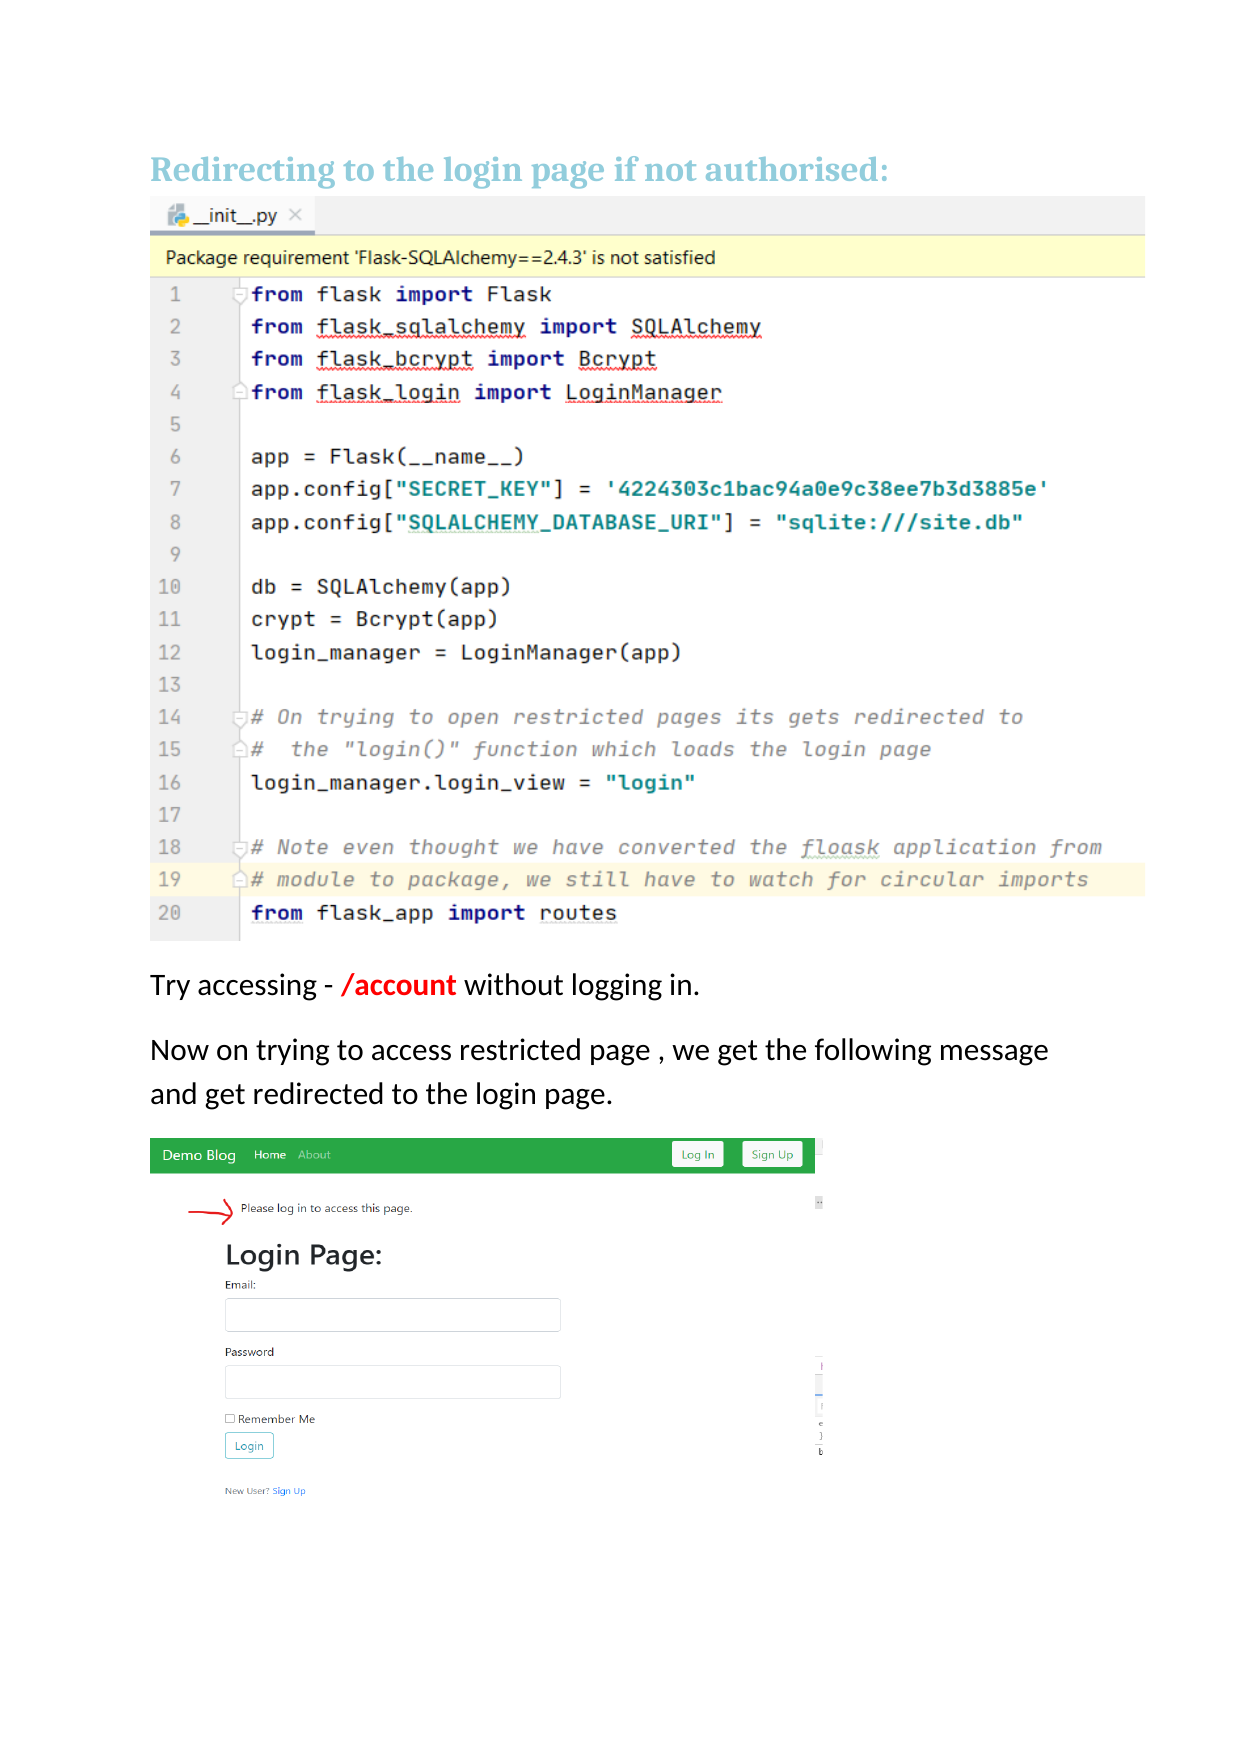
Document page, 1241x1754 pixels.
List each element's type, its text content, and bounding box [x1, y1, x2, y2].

subtitle Redirecting to the login page if not authorised: [150, 150, 1090, 191]
picture [150, 1138, 823, 1511]
text Now on trying to access restricted page , we get the following message and get redirected to the login page. [150, 1030, 1090, 1112]
text Try accessing - /account without logging in. [150, 966, 1090, 1004]
picture [150, 196, 1146, 941]
